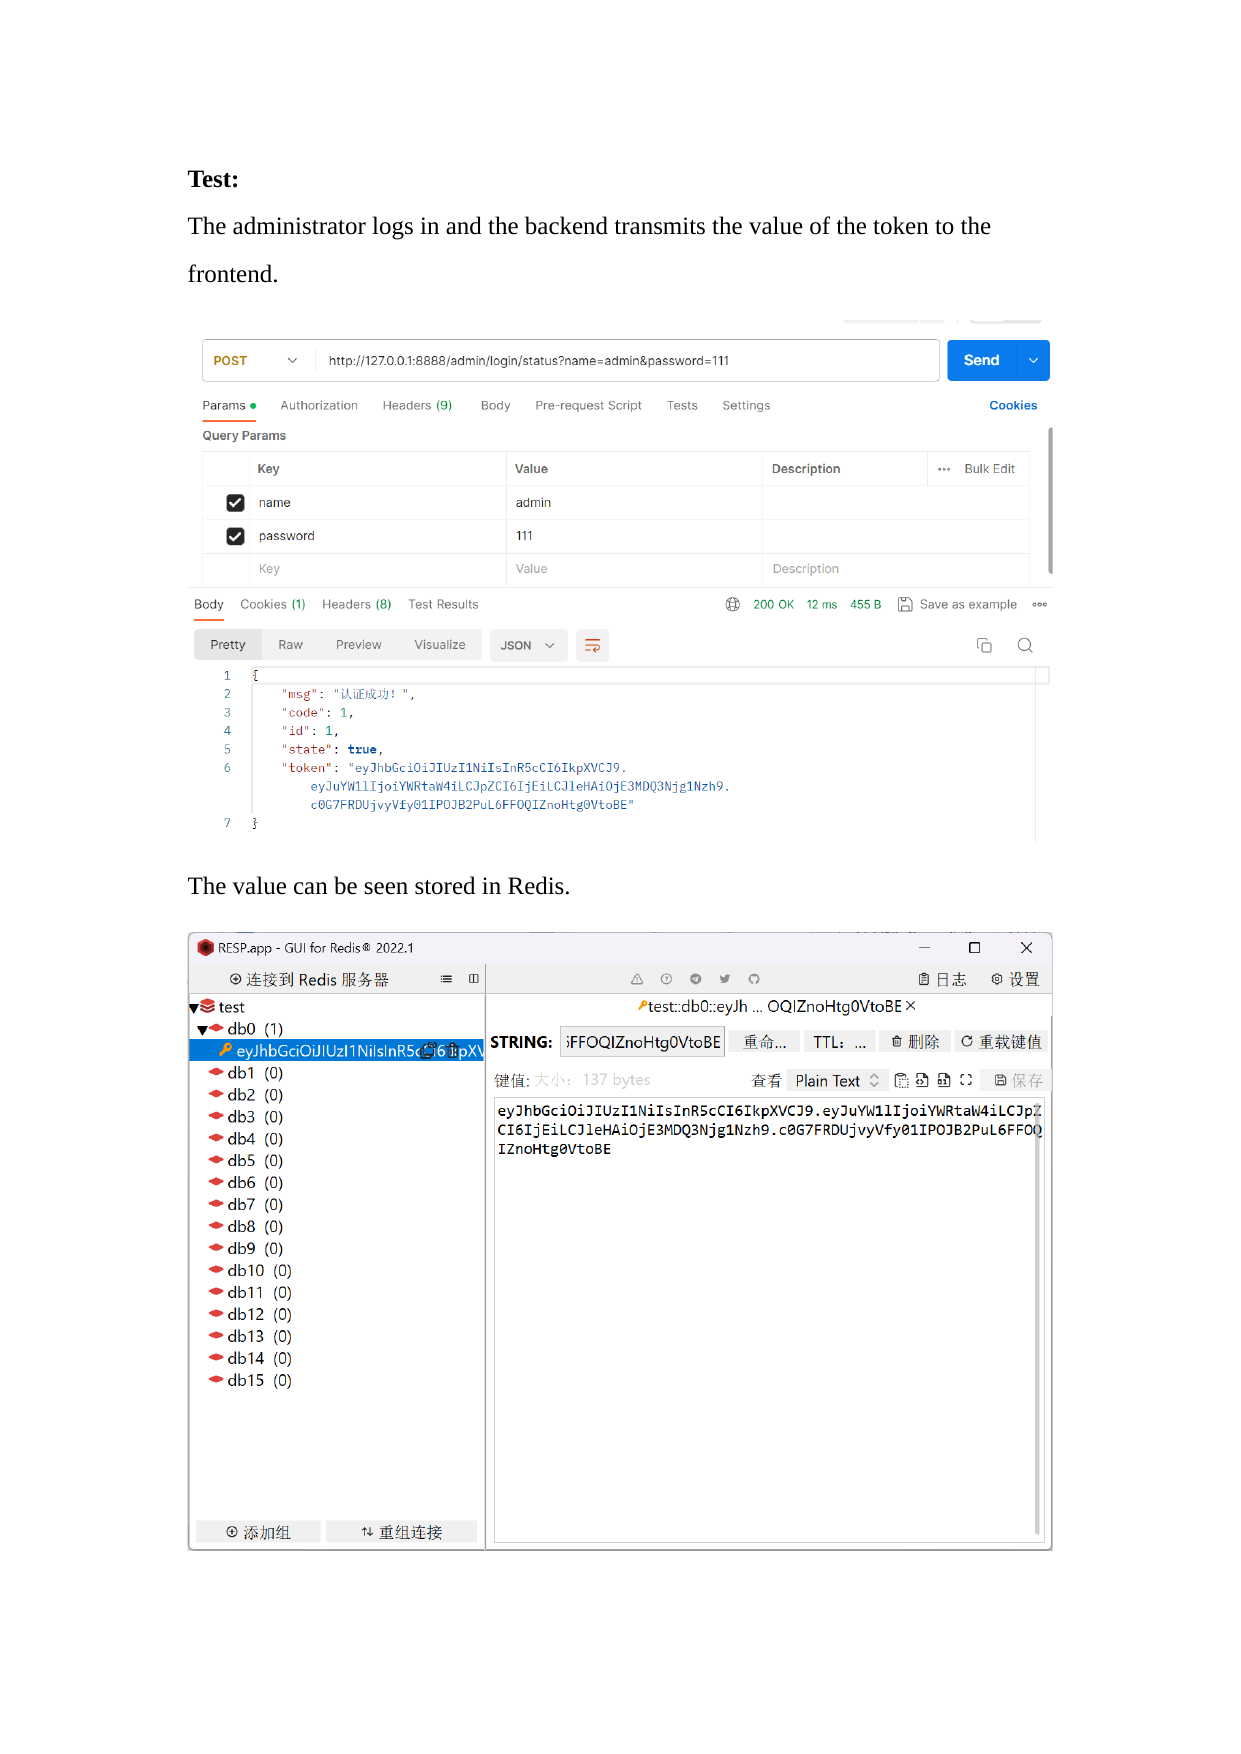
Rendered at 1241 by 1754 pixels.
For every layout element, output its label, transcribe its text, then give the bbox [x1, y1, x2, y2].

picture [187, 320, 1053, 842]
picture [187, 932, 1053, 1551]
text The value can be seen stored in Redis. [187, 869, 1053, 902]
text Test: [187, 162, 1053, 194]
text The administrator logs in and the backend transmits the value of the token to the frontend. [187, 209, 1053, 290]
